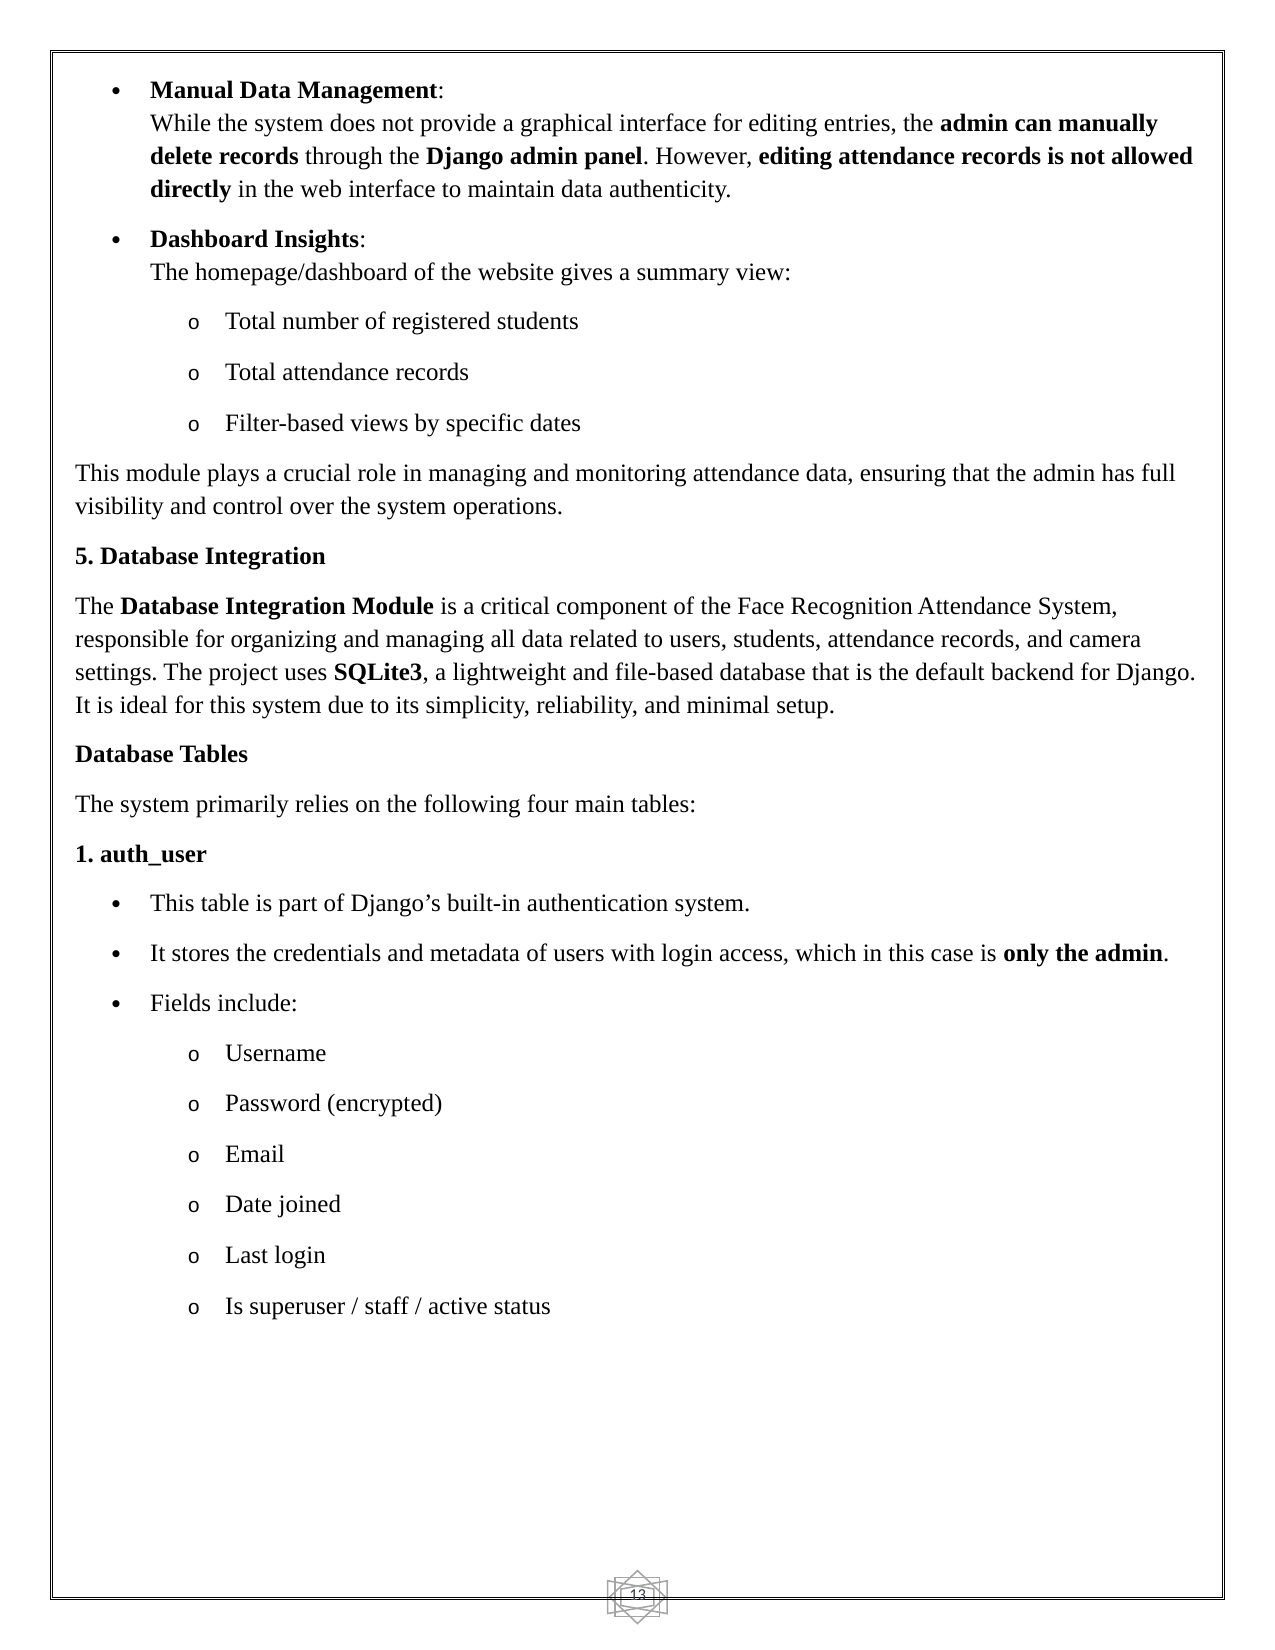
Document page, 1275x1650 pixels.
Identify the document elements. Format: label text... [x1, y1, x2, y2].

text 5. Database Integration [75, 541, 1200, 570]
list Total attendance records [187, 357, 1200, 387]
text 1. auth_user [75, 839, 1200, 868]
list Manual Data Management: While the system does not provide a graphical interface for editing entries, the admin can manually delete records through the Django admin panel. However, editing attendance records is not allowed directly in the web interface to maintain data authenticity. [112, 75, 1200, 203]
list Dashboard Insights: The homepage/dashboard of the website gives a summary view: [112, 224, 1200, 286]
list This table is part of Django’s built-in authentication system. [112, 888, 1200, 917]
text This module plays a crucial role in managing and monitoring attendance data, ensuring that the admin has full visibility and control over the system operations. [75, 458, 1200, 520]
list It stores the credentials and metadata of users with login access, which in this case is only the admin. [112, 938, 1200, 967]
list Username [187, 1038, 1200, 1067]
list Last login [187, 1240, 1200, 1270]
list Total number of registered students [187, 306, 1200, 336]
list Is superuser / staff / active status [187, 1291, 1200, 1320]
list Email [187, 1139, 1200, 1168]
text The system primarily relies on the following four main tables: [75, 789, 1200, 818]
list Filter-based views by specific dates [187, 408, 1200, 437]
list Fields include: [112, 988, 1200, 1017]
text The Database Integration Module is a critical component of the Face Recognition Attendance System, responsible for organizing and managing all data related to users, students, attendance records, and camera settings. The project uses SQLite3, a lightweight and file-based database that is the default backend for Django. It is ideal for this system due to its simplicity, reliability, and minimal setup. [75, 591, 1200, 718]
list Password (encrypted) [187, 1088, 1200, 1118]
list Date joined [187, 1189, 1200, 1219]
text Database Tables [75, 739, 1200, 768]
